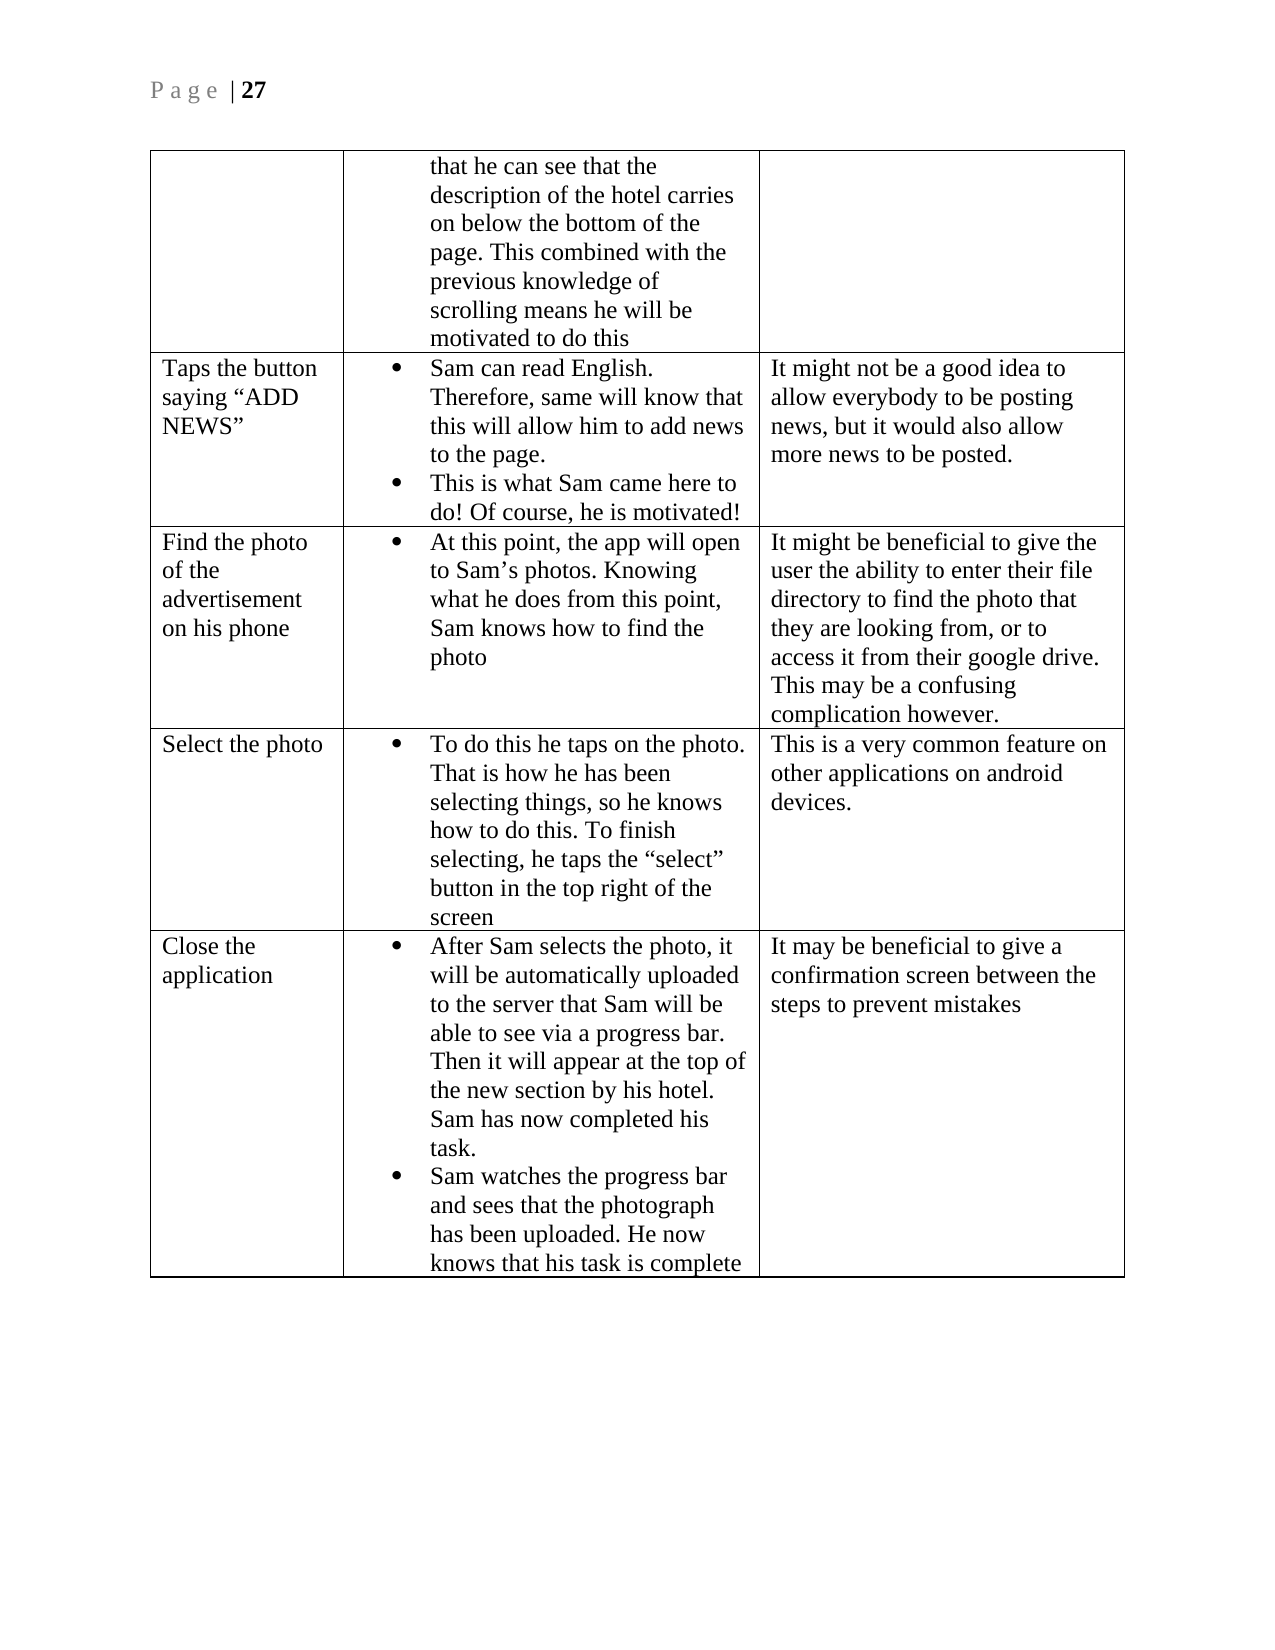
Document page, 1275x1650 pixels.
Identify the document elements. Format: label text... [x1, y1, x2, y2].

table_cell Sam can read English. Therefore, same will know that this will allow him to add news to the page. This is what Sam came here to do! Of course, he is motivated! [344, 353, 759, 526]
table_cell It might not be a good idea to allow everybody to be posting news, but it would also allow more news to be posted. [760, 353, 1124, 526]
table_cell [344, 151, 759, 352]
table_cell Find the photo of the advertisement on his phone [151, 527, 343, 728]
table_cell Close the application [151, 931, 343, 1276]
table_cell After Sam selects the photo, it will be automatically uploaded to the server that Sam will be able to see via a progress bar. Then it will appear at the top of the new section by his hotel. Sam has now completed his task. Sam watches the progress bar and sees that the photograph has been uploaded. He now knows that his task is complete [344, 931, 759, 1276]
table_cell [151, 151, 343, 352]
table_cell At this point, the app will open to Sam’s photos. Knowing what he does from this point, Sam knows how to find the photo [344, 527, 759, 728]
table_cell To do this he taps on the photo. That is how he has been selecting things, so he knows how to do this. To finish selecting, he taps the “select” button in the top right of the screen [344, 729, 759, 930]
table_cell It might be beneficial to give the user the ability to enter their file directory to find the photo that they are looking from, or to access it from their google drive. This may be a confusing complication however. [760, 527, 1124, 728]
table_cell [760, 151, 1124, 352]
table_cell Taps the button saying “ADD NEWS” [151, 353, 343, 526]
table_cell Select the photo [151, 729, 343, 930]
table_cell It may be beneficial to give a confirmation screen between the steps to prevent mistakes [760, 931, 1124, 1276]
table_cell This is a very common feature on other applications on android devices. [760, 729, 1124, 930]
